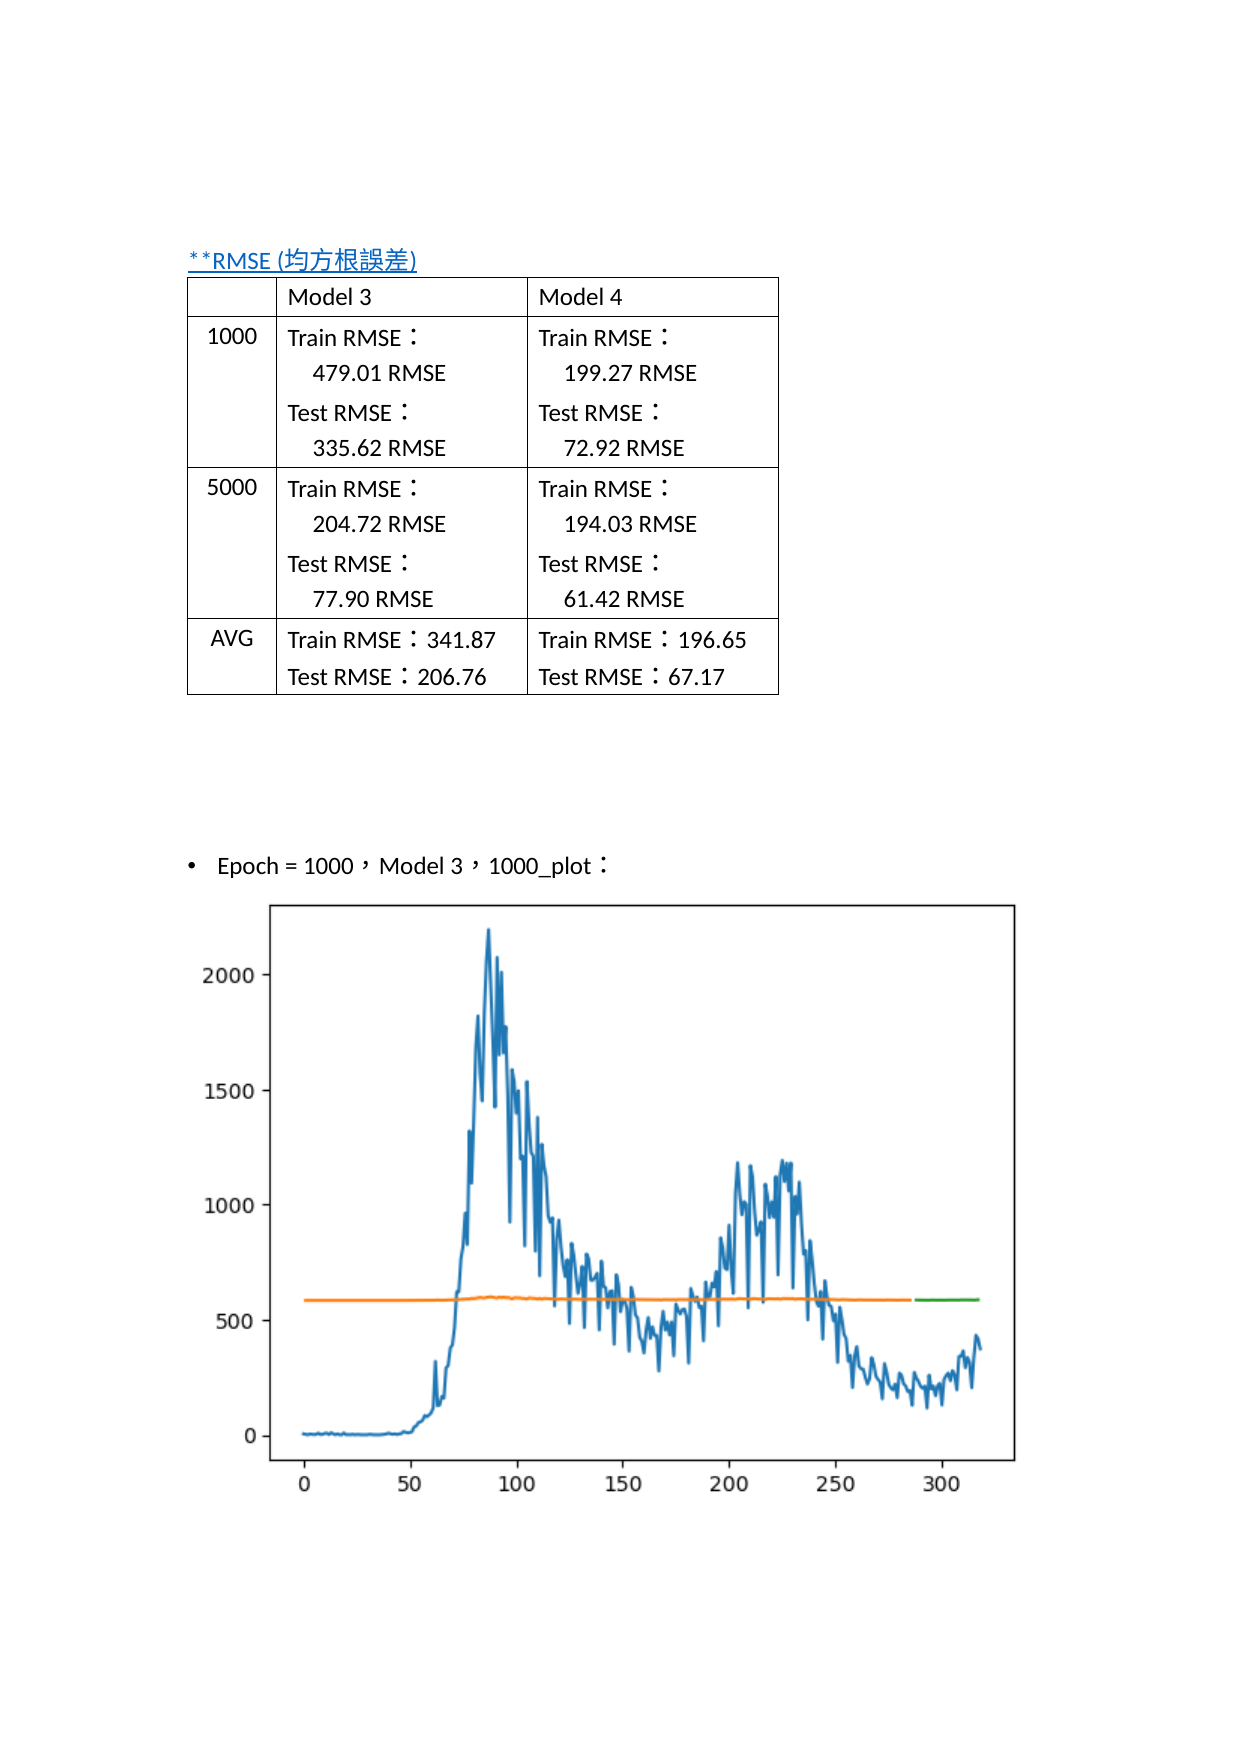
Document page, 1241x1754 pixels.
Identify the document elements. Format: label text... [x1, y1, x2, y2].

table_cell 1000 [188, 317, 276, 467]
table_header [188, 278, 276, 316]
table_cell Train RMSE：341.87 Test RMSE：206.76 [277, 619, 527, 694]
table_cell 5000 [188, 468, 276, 618]
picture [187, 891, 1029, 1511]
table_cell Train RMSE： 479.01 RMSE Test RMSE： 335.62 RMSE [277, 317, 527, 467]
table_header Model 3 [277, 278, 527, 316]
table_header Model 4 [528, 278, 778, 316]
table_cell Train RMSE： 194.03 RMSE Test RMSE： 61.42 RMSE [528, 468, 778, 618]
list Epoch = 1000，Model 3，1000_plot： [187, 845, 1053, 882]
table_cell AVG [188, 619, 276, 694]
table_cell Train RMSE：196.65 Test RMSE：67.17 [528, 619, 778, 694]
table_cell Train RMSE： 199.27 RMSE Test RMSE： 72.92 RMSE [528, 317, 778, 467]
text **RMSE (均方根誤差) [187, 239, 1053, 277]
table_cell Train RMSE： 204.72 RMSE Test RMSE： 77.90 RMSE [277, 468, 527, 618]
